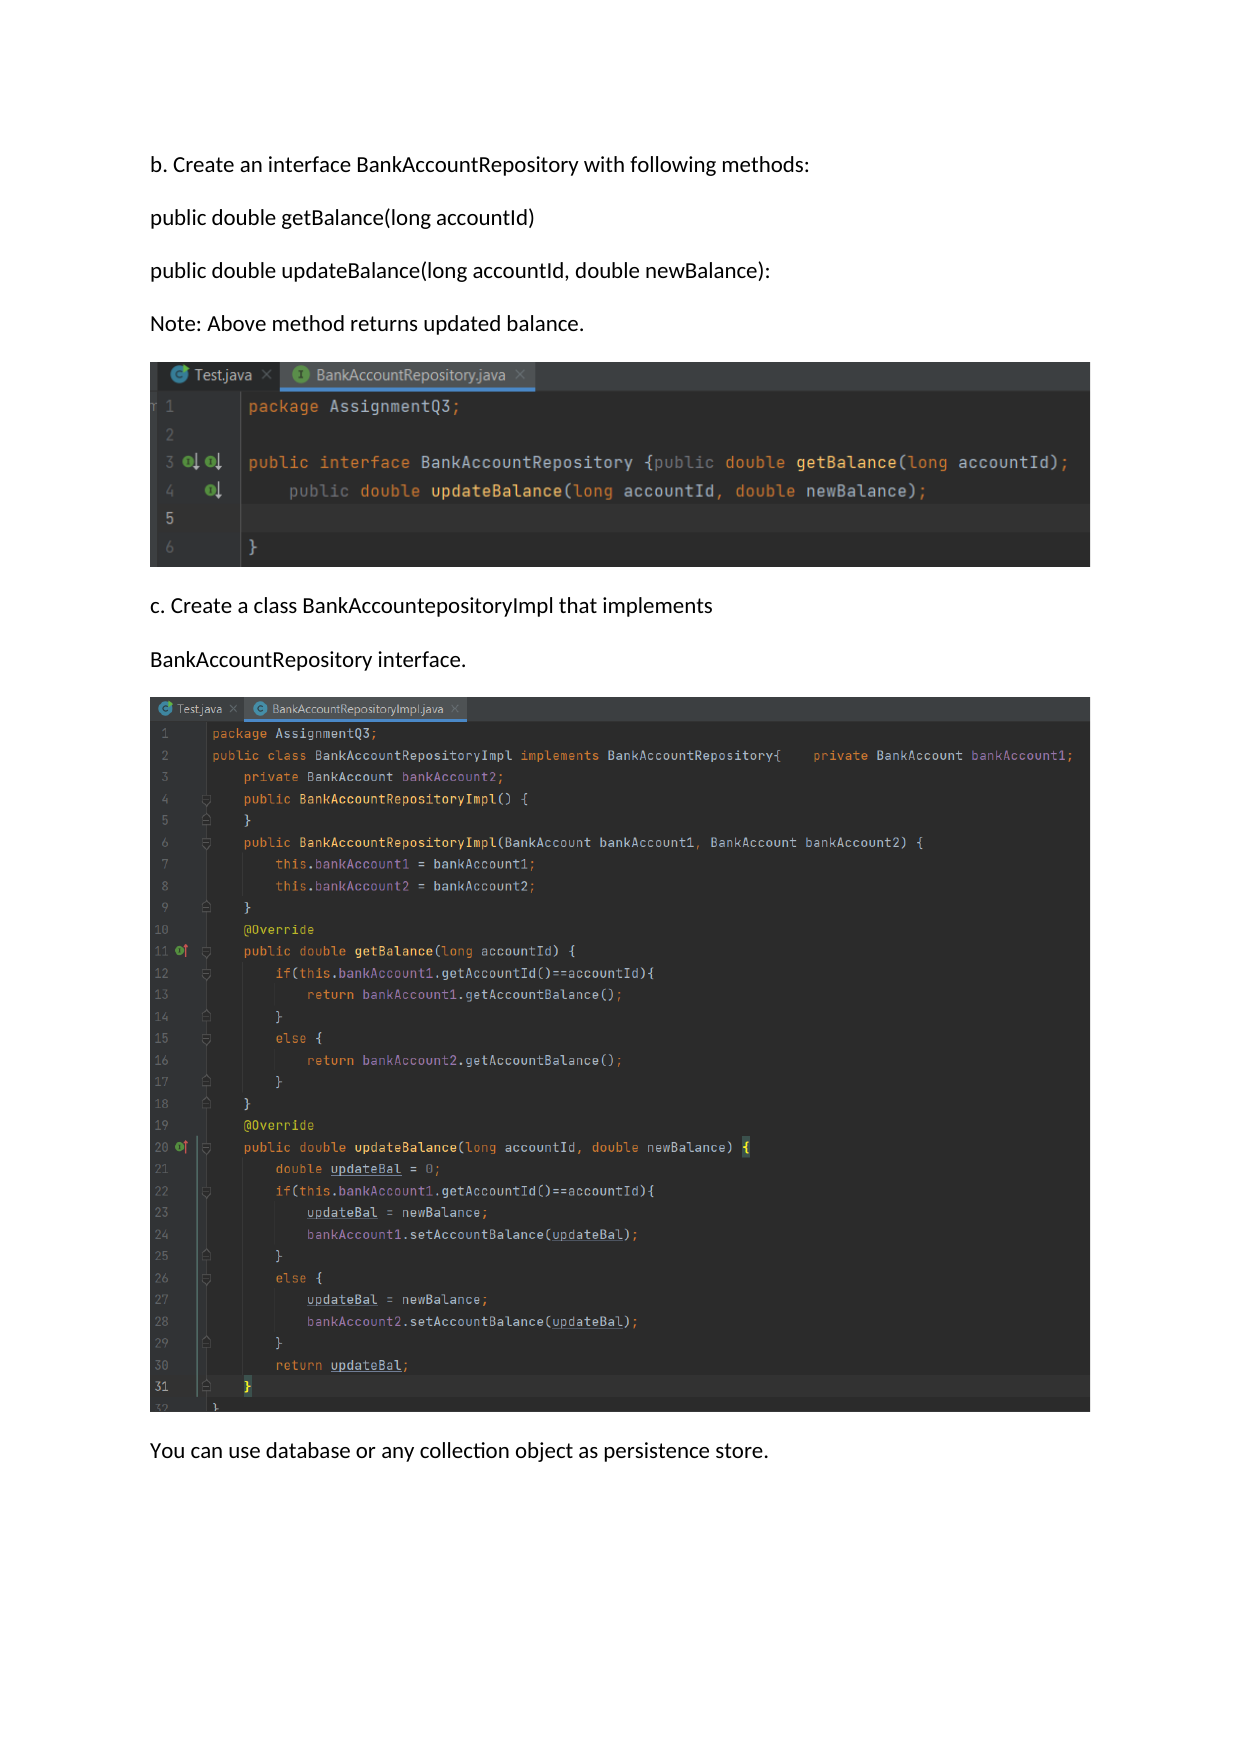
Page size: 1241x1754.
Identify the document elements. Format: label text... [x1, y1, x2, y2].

text You can use database or any collection object as persistence store. [150, 1436, 1090, 1464]
text BankAccountRepository interface. [150, 645, 1090, 673]
text b. Create an interface BankAccountRepository with following methods: [150, 150, 1090, 178]
text public double updateBalance(long accountId, double newBalance): [150, 256, 1090, 284]
text public double getBalance(long accountId) [150, 203, 1090, 231]
picture [150, 362, 1091, 567]
text Note: Above method returns updated balance. [150, 309, 1090, 337]
picture [150, 697, 1091, 1412]
text c. Create a class BankAccountepositoryImpl that implements [150, 592, 1090, 620]
